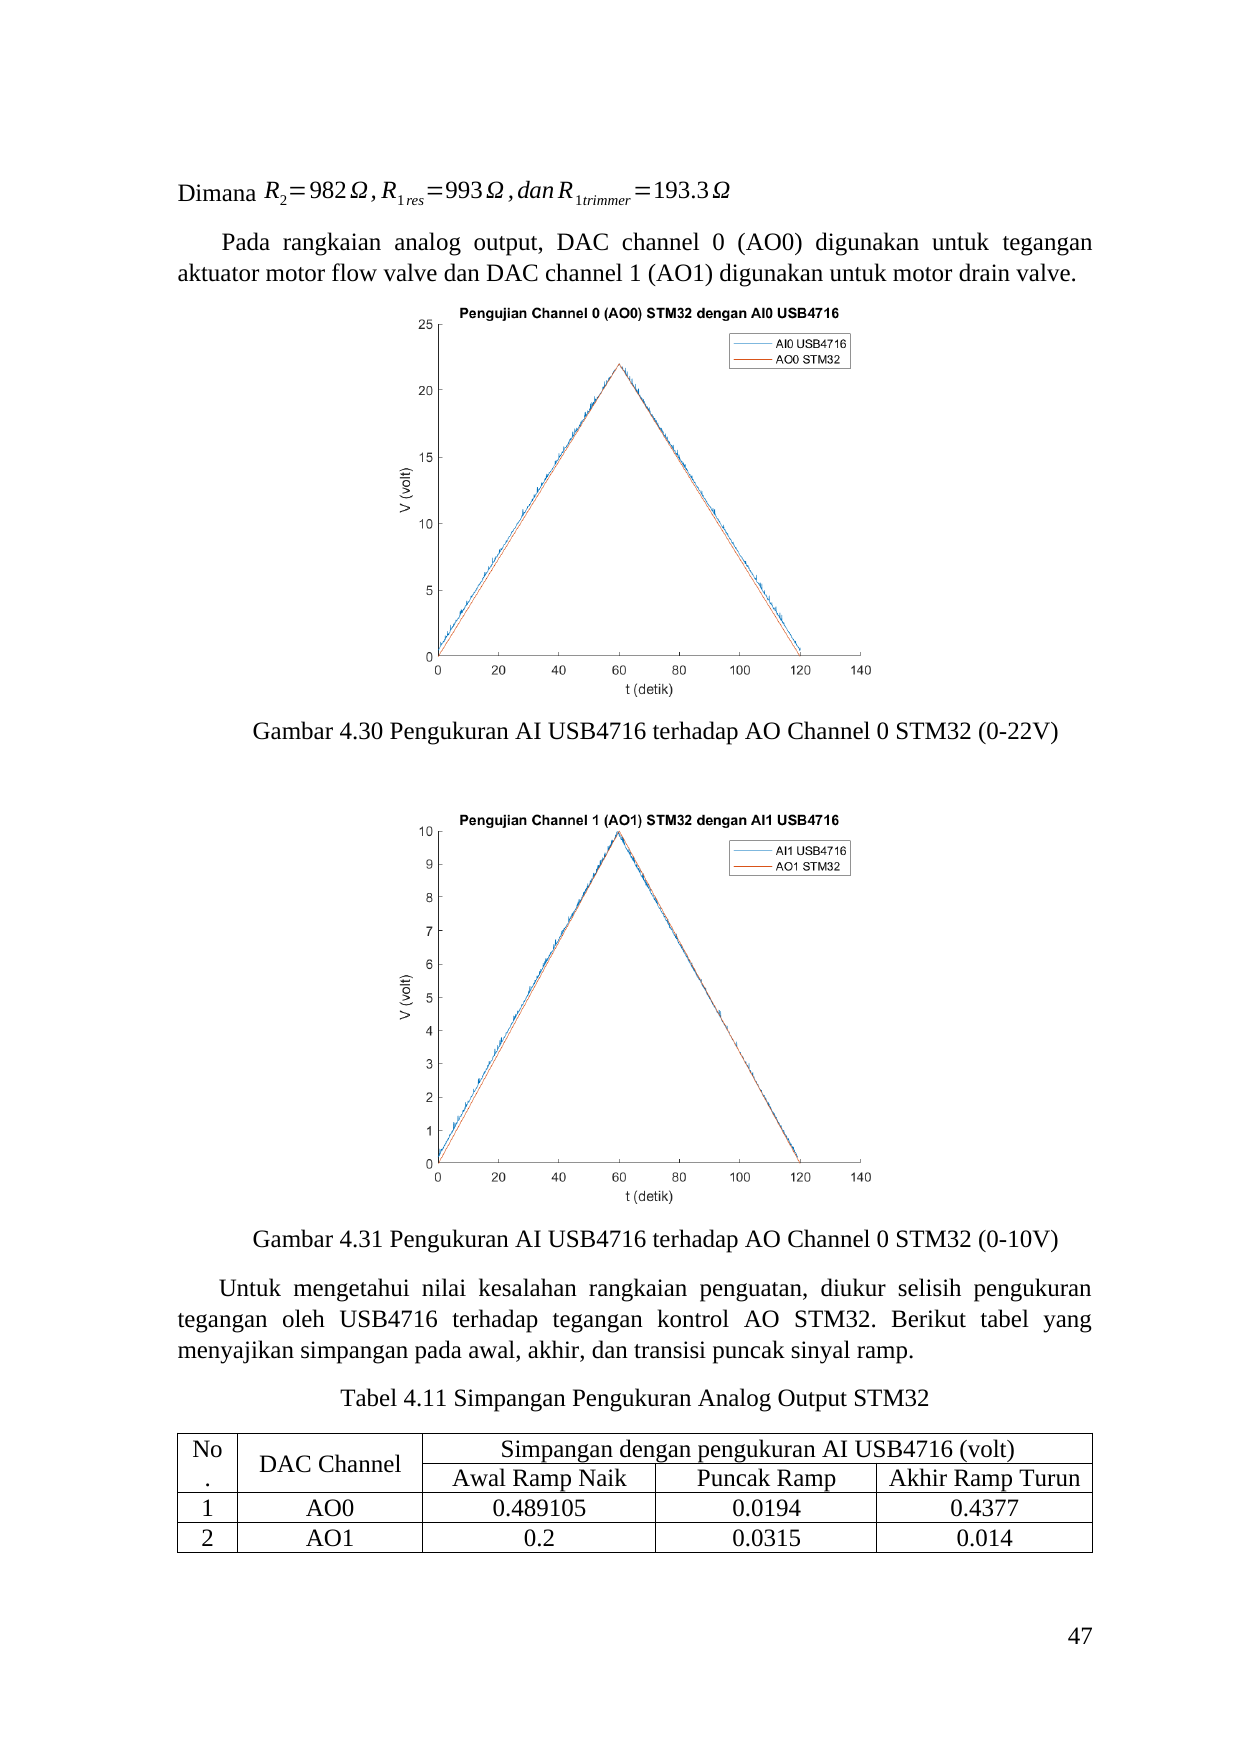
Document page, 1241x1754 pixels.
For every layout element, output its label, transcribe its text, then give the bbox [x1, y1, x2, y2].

table_cell 0.489105 [423, 1493, 655, 1522]
table_cell AO1 [238, 1523, 422, 1552]
table_cell 0.014 [877, 1523, 1092, 1552]
table_cell 0.2 [423, 1523, 655, 1552]
table_cell 1 [178, 1493, 237, 1522]
table_cell Awal Ramp Naik [423, 1464, 655, 1492]
table_header No. [178, 1434, 237, 1492]
table_cell 0.0194 [656, 1493, 876, 1522]
picture [398, 813, 872, 1205]
picture [398, 306, 872, 698]
table_cell 0.0315 [656, 1523, 876, 1552]
table_cell 0.4377 [877, 1493, 1092, 1522]
text Untuk mengetahui nilai kesalahan rangkaian penguatan, diukur selisih pengukuran tegangan oleh USB4716 terhadap tegangan kontrol AO STM32. Berikut tabel yang menyajikan simpangan pada awal, akhir, dan transisi puncak sinyal ramp. [177, 1273, 1092, 1364]
table_cell Puncak Ramp [656, 1464, 876, 1492]
text Dimana [177, 177, 1092, 208]
table_header DAC Channel [238, 1434, 422, 1492]
text Pada rangkaian analog output, DAC channel 0 (AO0) digunakan untuk tegangan aktuator motor flow valve dan DAC channel 1 (AO1) digunakan untuk motor drain valve. [177, 227, 1092, 287]
table_header Simpangan dengan pengukuran AI USB4716 (volt) [423, 1434, 1092, 1462]
table_cell 2 [178, 1523, 237, 1552]
table_cell AO0 [238, 1493, 422, 1522]
table_cell Akhir Ramp Turun [877, 1464, 1092, 1492]
